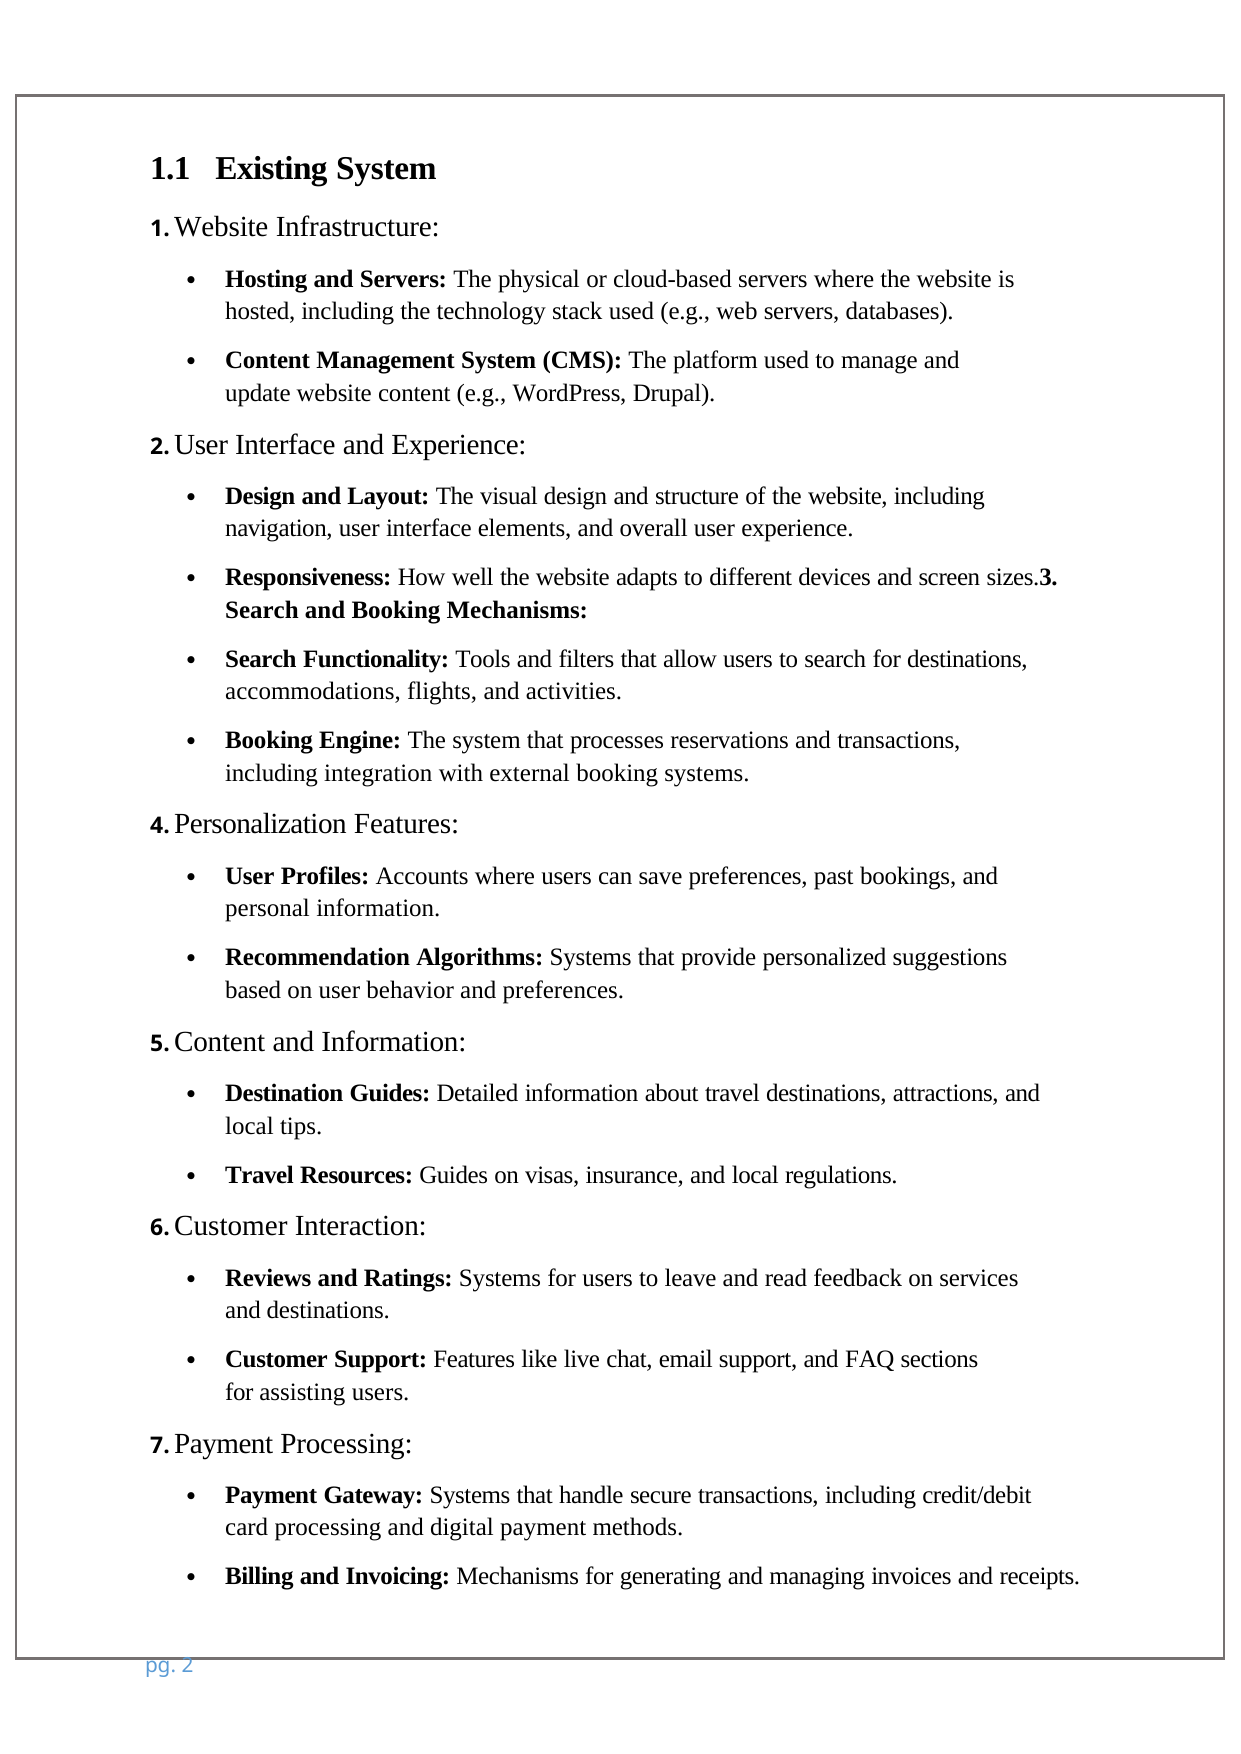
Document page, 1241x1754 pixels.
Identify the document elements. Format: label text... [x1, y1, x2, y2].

subtitle Website Infrastructure: [150, 209, 1101, 243]
list Booking Engine: The system that processes reservations and transactions, including integration with external booking systems. [187, 725, 1056, 786]
list User Profiles: Accounts where users can save preferences, past bookings, and personal information. [187, 861, 999, 922]
list Responsiveness: How well the website adapts to different devices and screen sizes.3. Search and Booking Mechanisms: [187, 562, 1075, 623]
list Design and Layout: The visual design and structure of the website, including navigation, user interface elements, and overall user experience. [187, 481, 1089, 542]
subtitle Content and Information: [150, 1024, 1101, 1058]
list Reviews and Ratings: Systems for users to leave and read feedback on services and destinations. [187, 1263, 1053, 1324]
list Hosting and Servers: The physical or cloud-based servers where the website is hosted, including the technology stack used (e.g., web servers, databases). [187, 264, 1083, 325]
list Search Functionality: Tools and filters that allow users to search for destinations, accommodations, flights, and activities. [187, 644, 1029, 705]
list Recommendation Algorithms: Systems that provide personalized suggestions based on user behavior and preferences. [187, 942, 1068, 1003]
list Existing System [150, 148, 1101, 186]
subtitle Payment Processing: [150, 1426, 1101, 1460]
list Destination Guides: Detailed information about travel destinations, attractions, and local tips. [187, 1078, 1055, 1139]
list Billing and Invoicing: Mechanisms for generating and managing invoices and receipts. [187, 1561, 1101, 1590]
list Travel Resources: Guides on visas, insurance, and local regulations. [187, 1160, 1101, 1188]
list Customer Support: Features like live chat, email support, and FAQ sections for assisting users. [187, 1344, 1005, 1405]
list Payment Gateway: Systems that handle secure transactions, including credit/debit card processing and digital payment methods. [187, 1480, 1045, 1541]
subtitle Personalization Features: [150, 806, 1101, 840]
subtitle User Interface and Experience: [150, 427, 1101, 461]
list Content Management System (CMS): The platform used to manage and update website content (e.g., WordPress, Drupal). [187, 346, 1015, 407]
subtitle Customer Interaction: [150, 1208, 1101, 1243]
